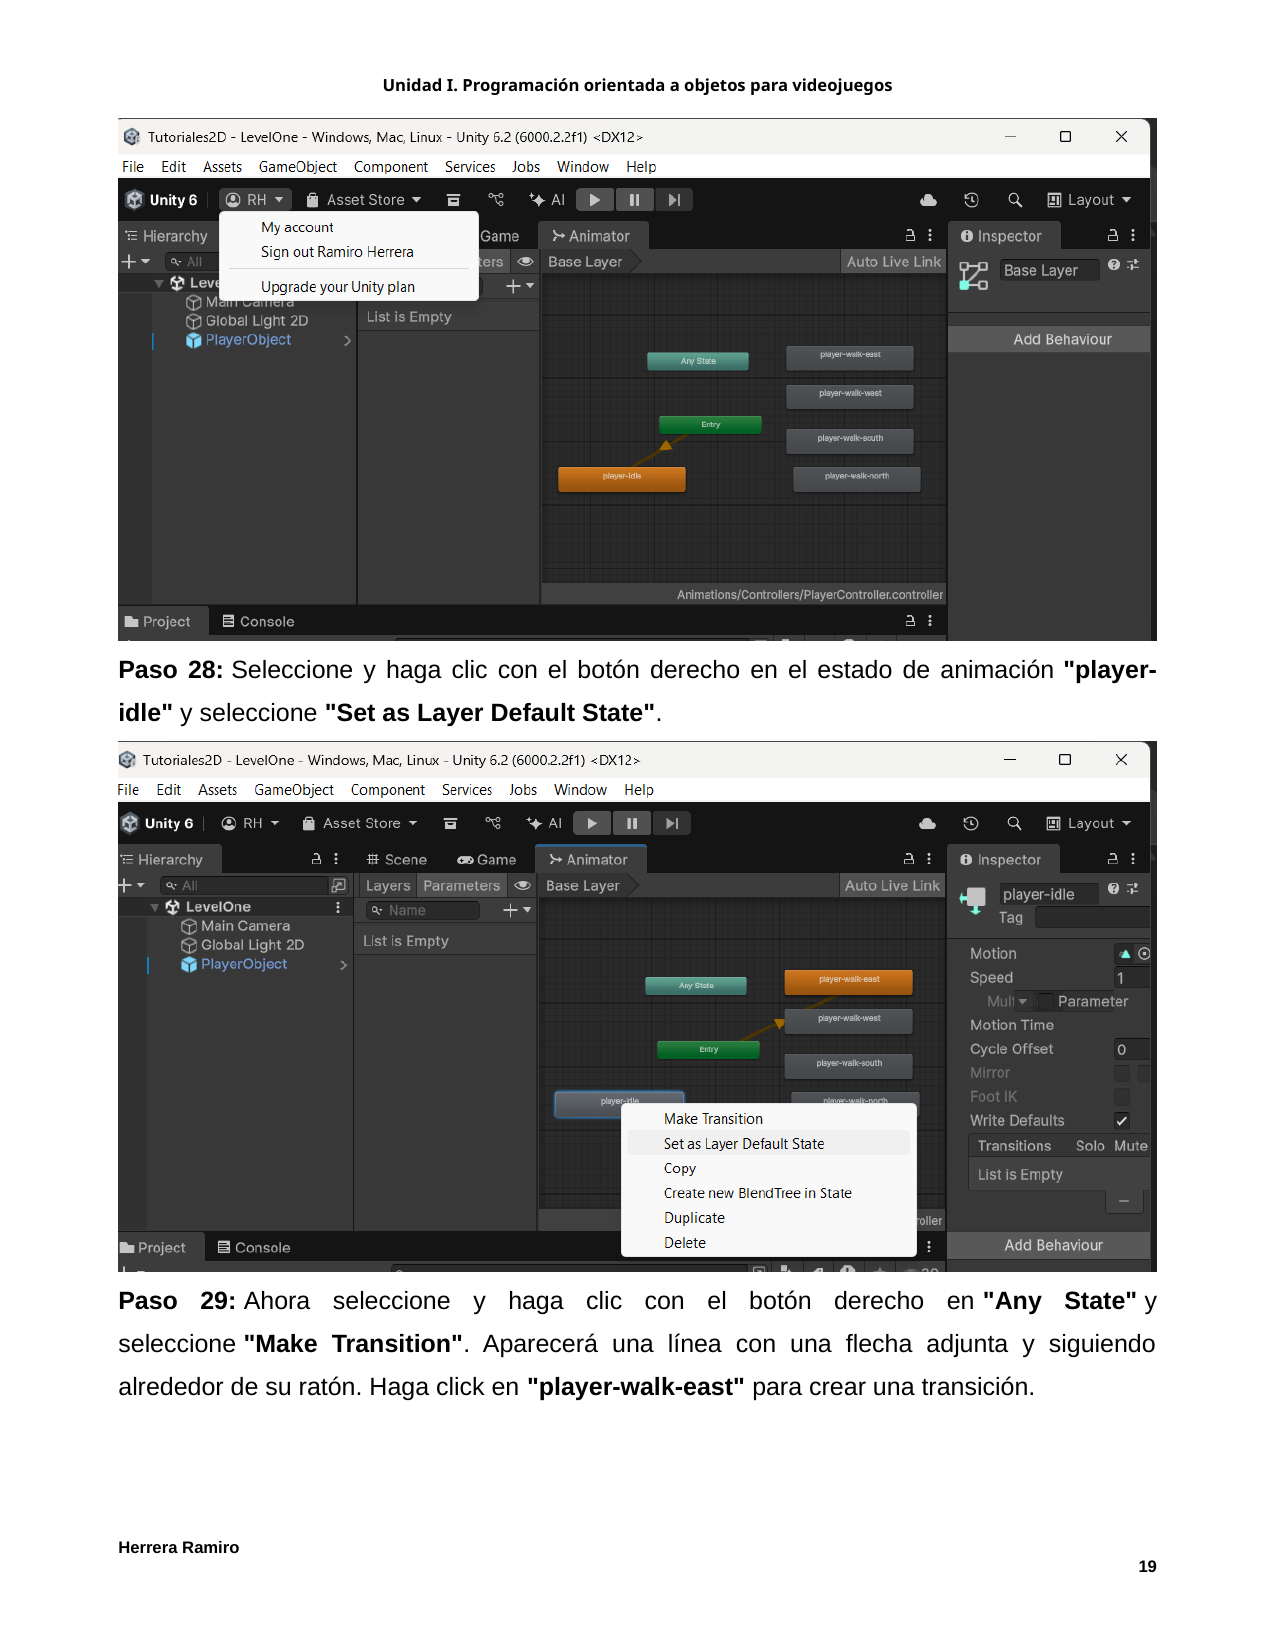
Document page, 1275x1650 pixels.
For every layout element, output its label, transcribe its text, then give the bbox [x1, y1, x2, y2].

picture [118, 741, 1157, 1272]
text Paso 29: Ahora seleccione y haga clic con el botón derecho en "Any State" y seleccione "Make Transition". Aparecerá una línea con una flecha adjunta y siguiendo alrededor de su ratón. Haga click en "player-walk-east" para crear una transición. [118, 1286, 1157, 1401]
text Paso 28: Seleccione y haga clic con el botón derecho en el estado de animación "player-idle" y seleccione "Set as Layer Default State". [118, 655, 1157, 727]
picture [118, 118, 1157, 641]
